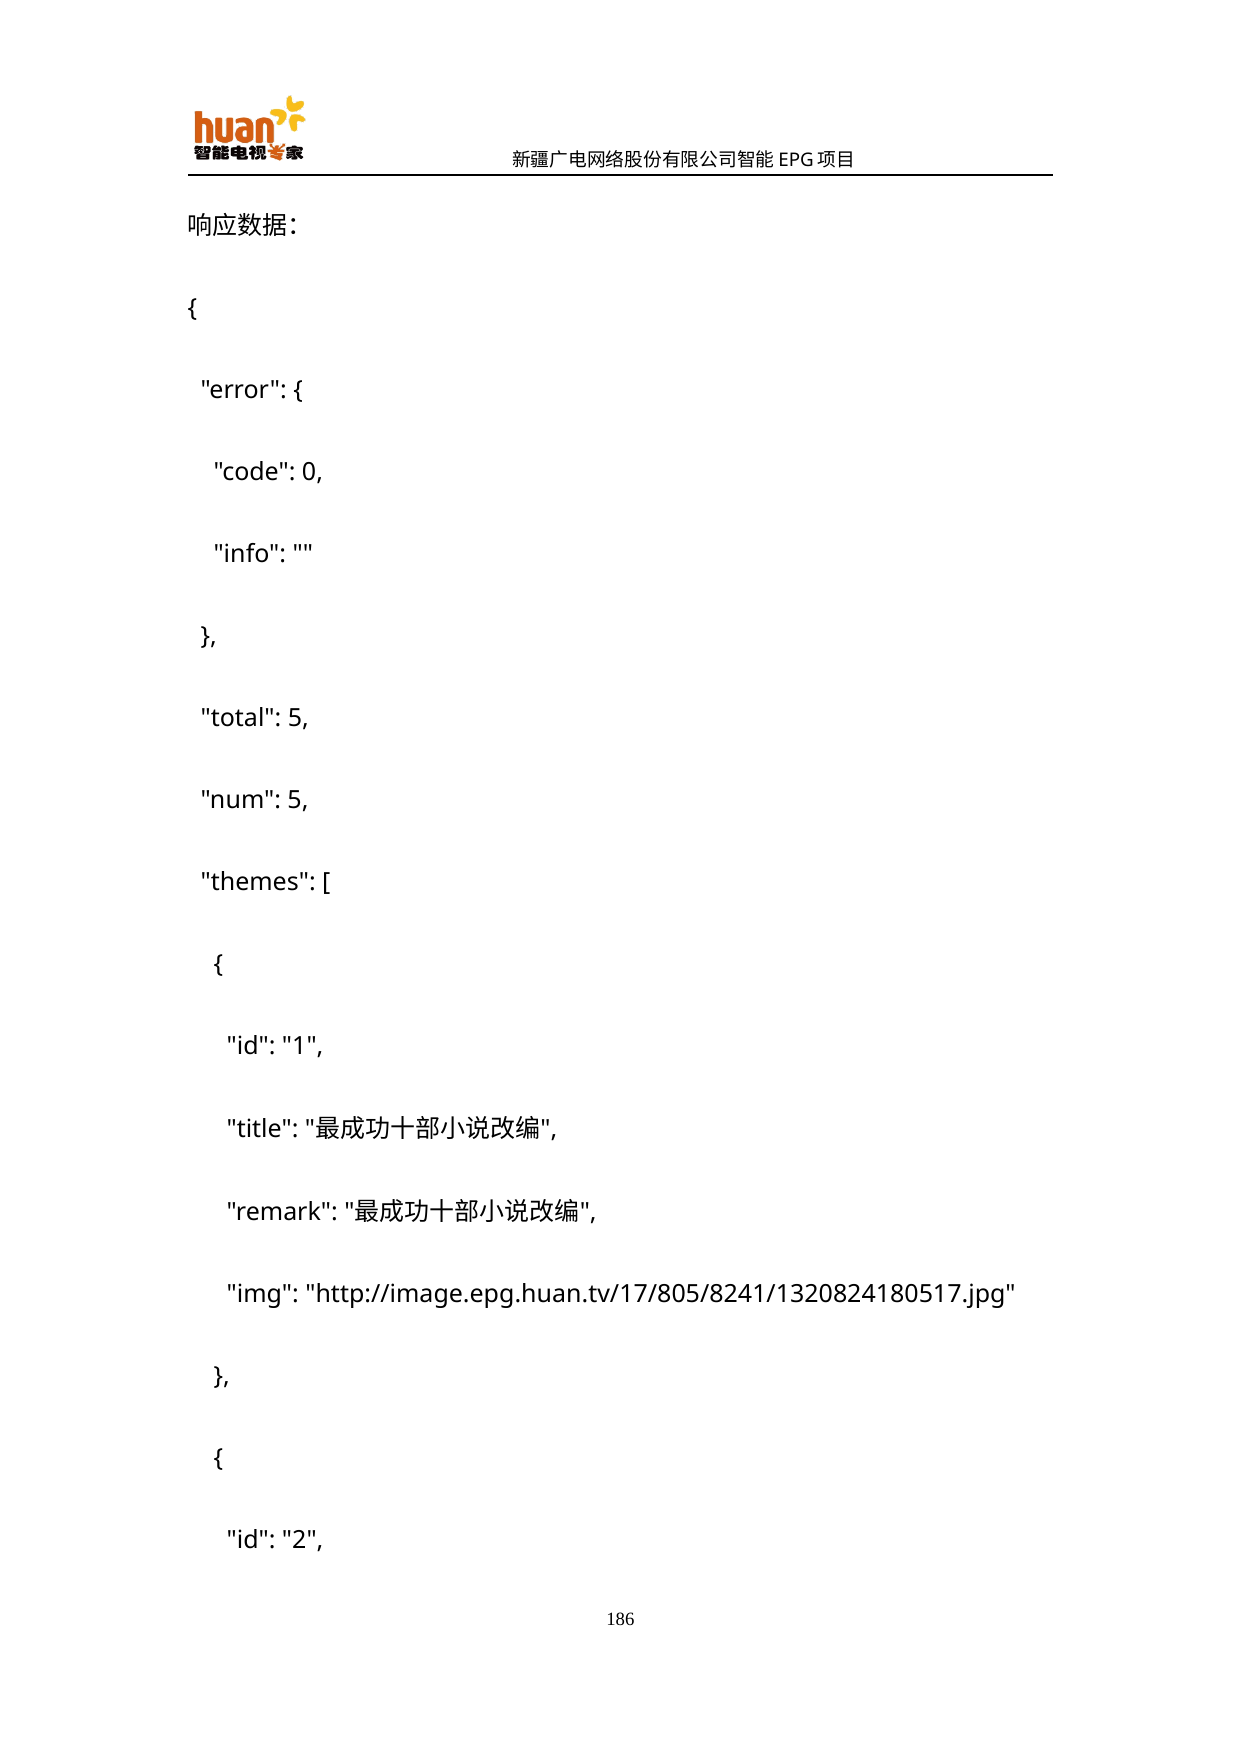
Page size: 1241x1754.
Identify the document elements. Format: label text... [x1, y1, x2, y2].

text "num": 5, [187, 766, 1053, 831]
text "total": 5, [187, 684, 1053, 749]
text }, [187, 602, 1053, 667]
text "img": "http://image.epg.huan.tv/17/805/8241/1320824180517.jpg" [187, 1260, 1053, 1325]
text }, [187, 1342, 1053, 1407]
text { [187, 1424, 1053, 1489]
text 响应数据： [187, 191, 1053, 256]
text "remark": "最成功十部小说改编", [187, 1177, 1053, 1242]
text "id": "1", [187, 1012, 1053, 1077]
text "themes": [ [187, 848, 1053, 913]
text "error": { [187, 356, 1053, 421]
picture [187, 88, 313, 167]
text "id": "2", [187, 1506, 1053, 1571]
text { [187, 274, 1053, 339]
text "code": 0, [187, 438, 1053, 503]
text "title": "最成功十部小说改编", [187, 1094, 1053, 1159]
text "info": "" [187, 520, 1053, 585]
text { [187, 930, 1053, 995]
